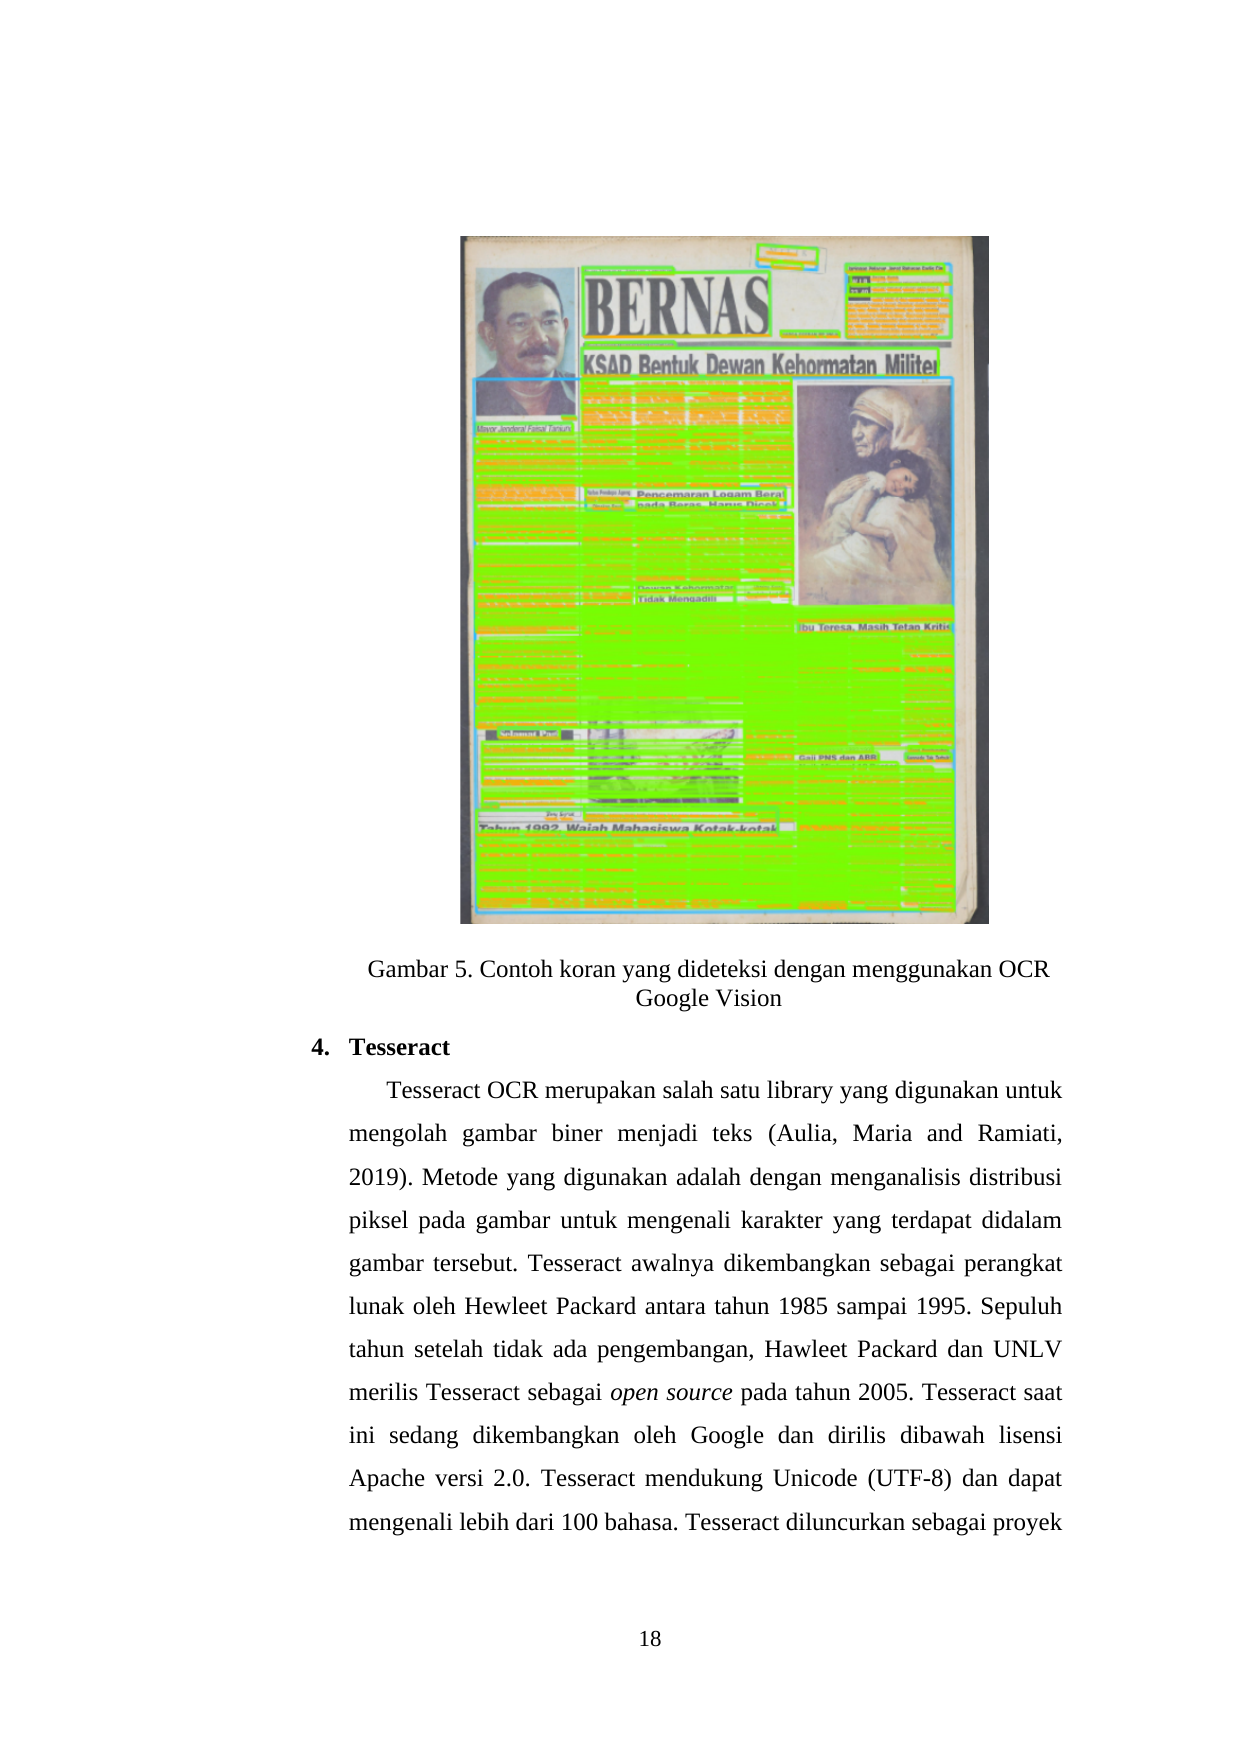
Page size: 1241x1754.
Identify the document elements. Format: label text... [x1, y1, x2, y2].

picture [460, 236, 989, 924]
list Tesseract [311, 1032, 1063, 1061]
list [349, 1075, 1063, 1535]
text Gambar 5. Contoh koran yang dideteksi dengan menggunakan OCR Google Vision [354, 954, 1063, 1011]
